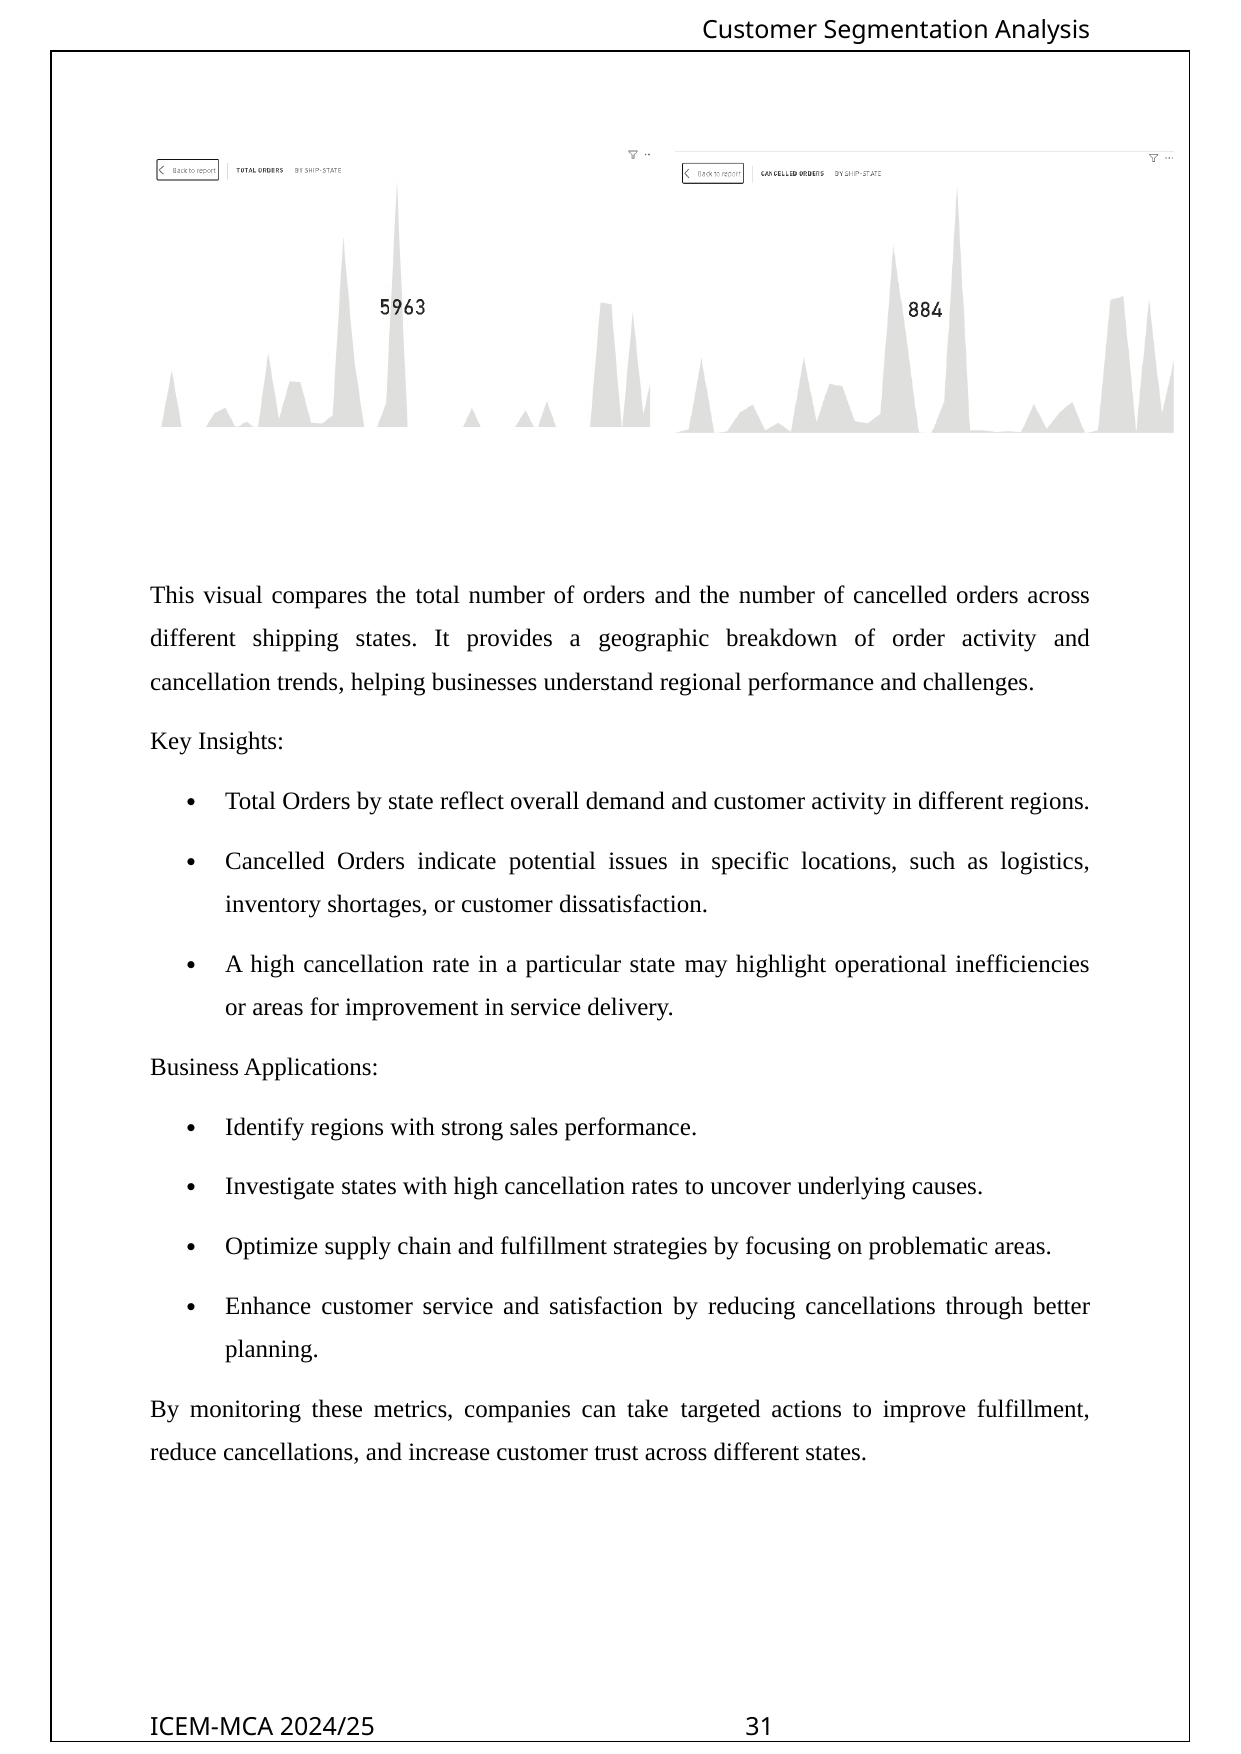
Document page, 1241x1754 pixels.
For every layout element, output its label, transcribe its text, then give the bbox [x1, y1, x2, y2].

list Total Orders by state reflect overall demand and customer activity in different regions. [187, 786, 1090, 815]
list Cancelled Orders indicate potential issues in specific locations, such as logistics, inventory shortages, or customer dissatisfaction. [187, 846, 1090, 918]
picture [150, 150, 651, 427]
list Investigate states with high cancellation rates to uncover underlying causes. [187, 1171, 1090, 1200]
list Optimize supply chain and fulfillment strategies by focusing on problematic areas. [187, 1231, 1090, 1260]
text This visual compares the total number of orders and the number of cancelled orders across different shipping states. It provides a geographic breakdown of order activity and cancellation trends, helping businesses understand regional performance and challenges. [150, 580, 1090, 695]
list Enhance customer service and satisfaction by reducing cancellations through better planning. [187, 1291, 1090, 1363]
picture [675, 151, 1174, 433]
text By monitoring these metrics, companies can take targeted actions to improve fulfillment, reduce cancellations, and increase customer trust across different states. [150, 1394, 1090, 1466]
text Key Insights: [150, 726, 1090, 755]
text Business Applications: [150, 1052, 1090, 1081]
list Identify regions with strong sales performance. [187, 1112, 1090, 1140]
list A high cancellation rate in a particular state may highlight operational inefficiencies or areas for improvement in service delivery. [187, 949, 1090, 1021]
